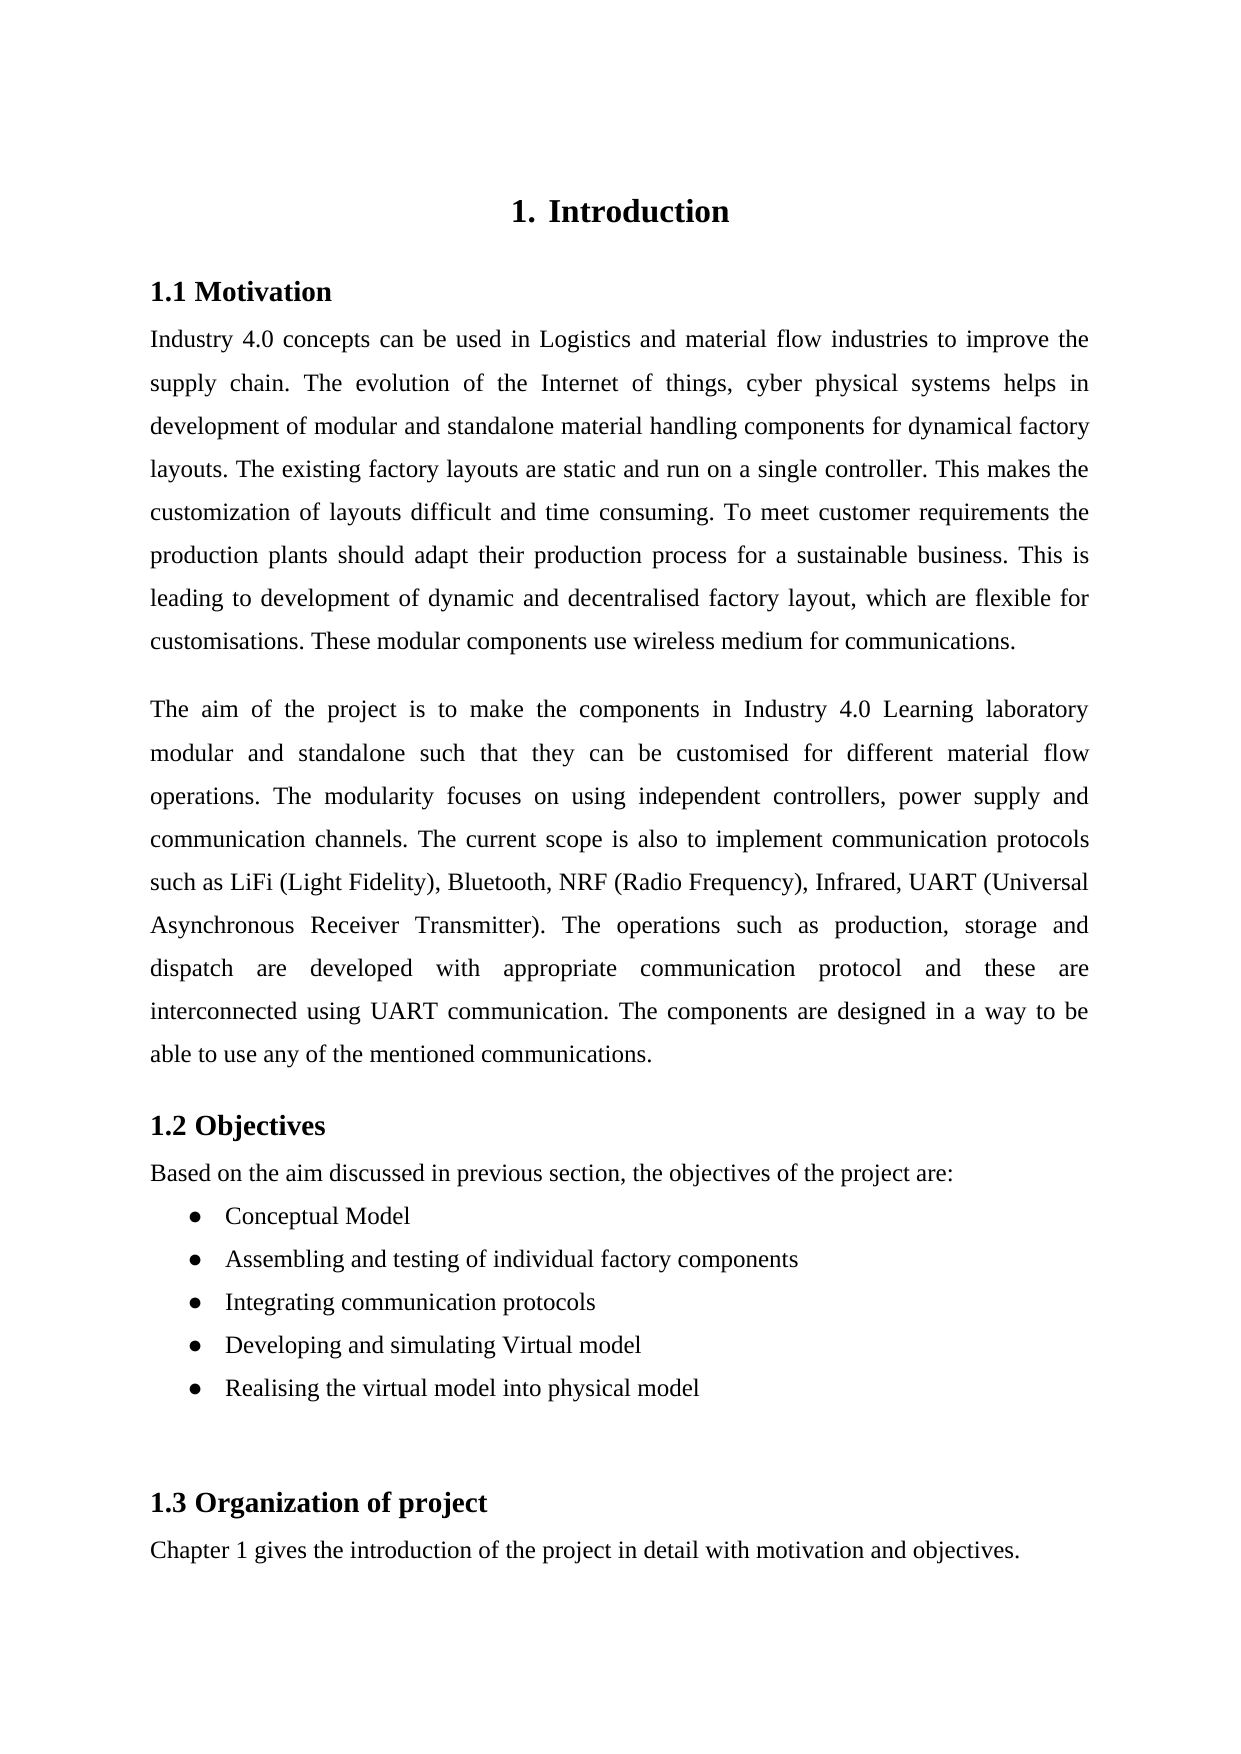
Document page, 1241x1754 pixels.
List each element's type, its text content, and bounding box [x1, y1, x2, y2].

text Chapter 1 gives the introduction of the project in detail with motivation and objectives. [150, 1535, 1090, 1564]
subtitle Motivation [150, 274, 1090, 308]
list Realising the virtual model into physical model [187, 1373, 1090, 1402]
subtitle Objectives [150, 1108, 1090, 1141]
list Conceptual Model [187, 1201, 1090, 1230]
text Industry 4.0 concepts can be used in Logistics and material flow industries to improve the supply chain. The evolution of the Internet of things, cyber physical systems helps in development of modular and standalone material handling components for dynamical factory layouts. The existing factory layouts are static and run on a single controller. This makes the customization of layouts difficult and time consuming. To meet customer requirements the production plants should adapt their production process for a sustainable business. This is leading to development of dynamic and decentralised factory layout, which are flexible for customisations. These modular components use wireless medium for communications. [150, 324, 1090, 655]
list Assembling and testing of individual factory components [187, 1244, 1090, 1273]
text The aim of the project is to make the components in Industry 4.0 Learning laboratory modular and standalone such that they can be customised for different material flow operations. The modularity focuses on using independent controllers, power supply and communication channels. The current scope is also to implement communication protocols such as LiFi (Light Fidelity), Bluetooth, NRF (Radio Frequency), Infrared, UART (Universal Asynchronous Receiver Transmitter). The operations such as production, storage and dispatch are developed with appropriate communication protocol and these are interconnected using UART communication. The components are designed in a way to be able to use any of the mentioned communications. [150, 694, 1090, 1068]
subtitle Introduction [150, 192, 1090, 230]
text Based on the aim discussed in previous section, the objectives of the project are: [150, 1158, 1090, 1187]
list Integrating communication protocols [187, 1287, 1090, 1316]
subtitle Organization of project [150, 1485, 1090, 1518]
list Developing and simulating Virtual model [187, 1330, 1090, 1359]
